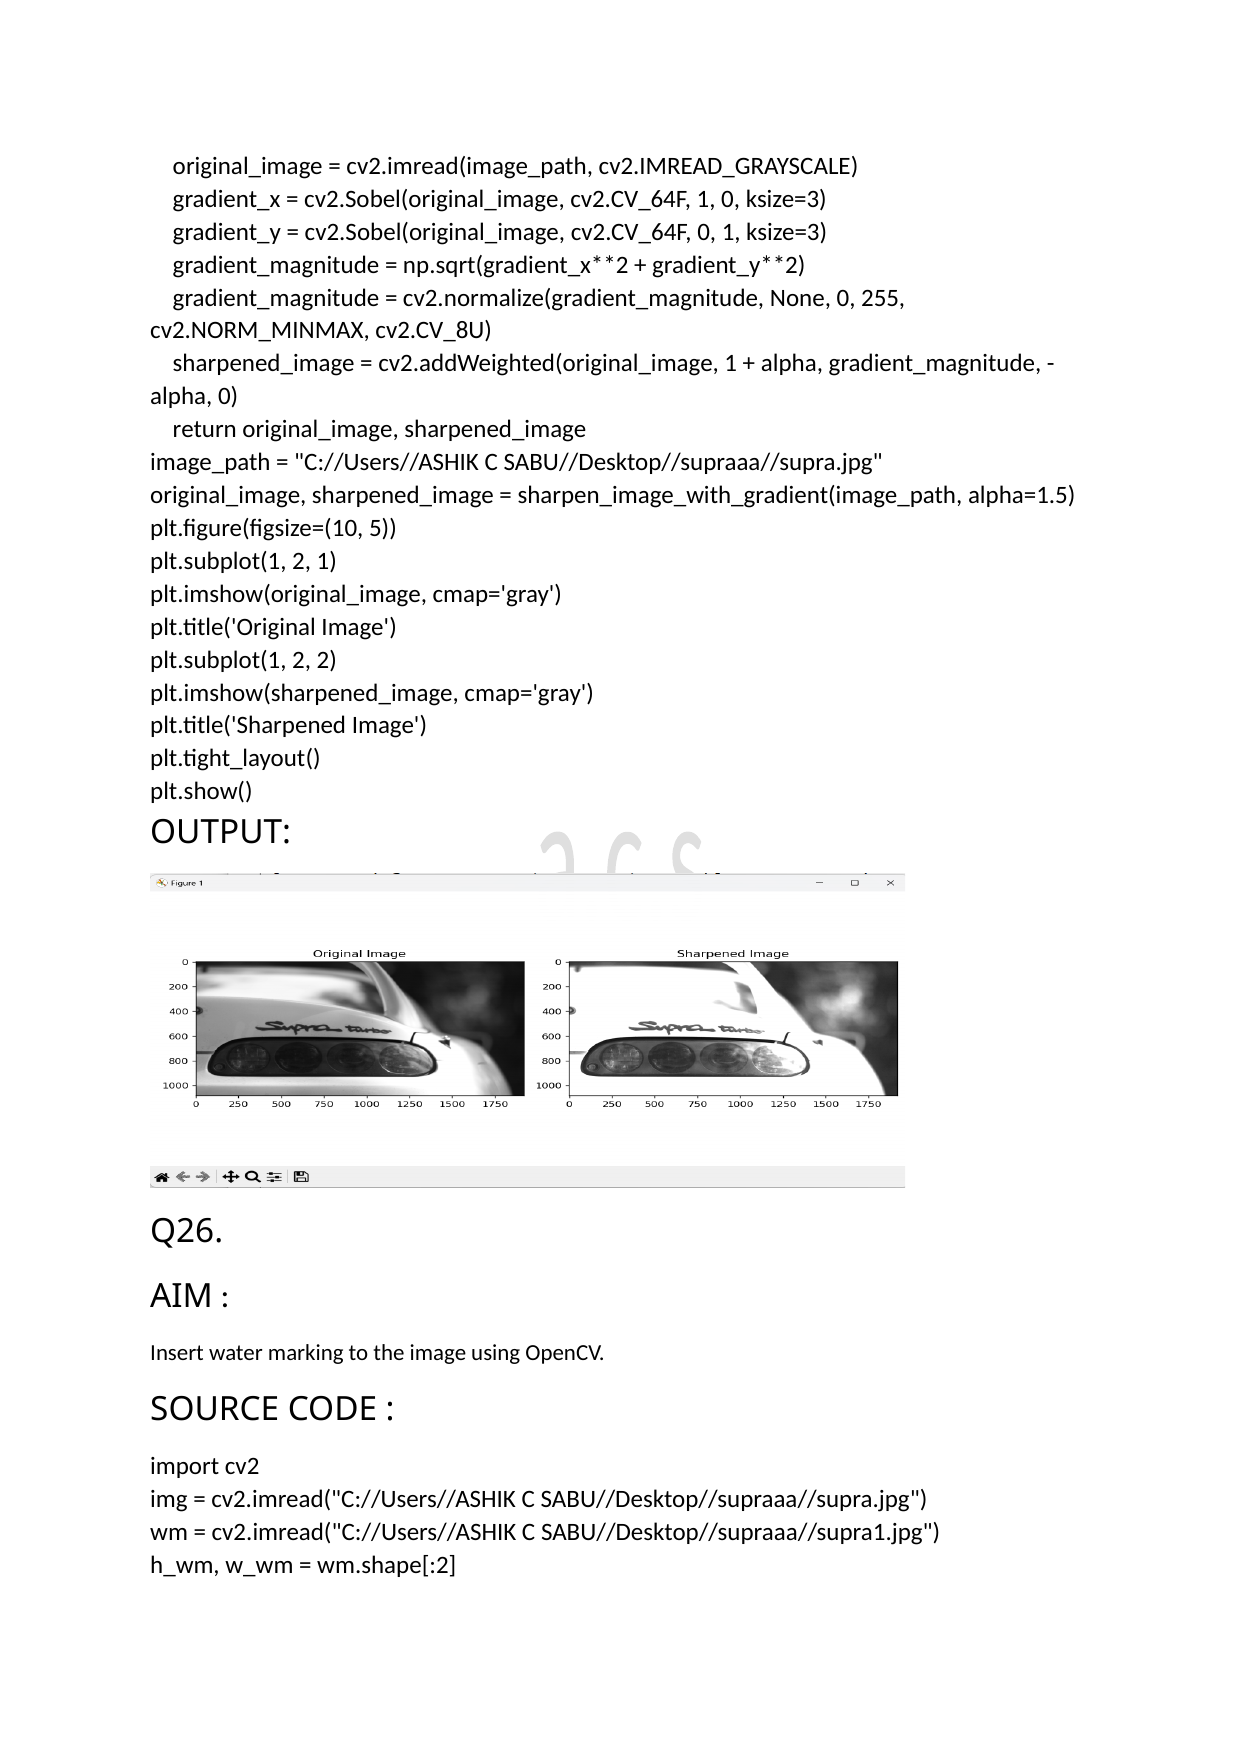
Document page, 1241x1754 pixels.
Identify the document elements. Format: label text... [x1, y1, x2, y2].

text Q26. [150, 1207, 1090, 1252]
text plt.show() [150, 775, 1090, 806]
text gradient_magnitude = cv2.normalize(gradient_magnitude, None, 0, 255, cv2.NORM_MINMAX, cv2.CV_8U) [150, 282, 1090, 345]
text gradient_y = cv2.Sobel(original_image, cv2.CV_64F, 0, 1, ksize=3) [150, 216, 1090, 246]
text import cv2 [150, 1450, 1090, 1481]
text OUTPUT: [150, 808, 1090, 854]
text plt.tight_layout() [150, 742, 1090, 773]
text plt.title('Original Image') [150, 611, 1090, 641]
text sharpened_image = cv2.addWeighted(original_image, 1 + alpha, gradient_magnitude, -alpha, 0) [150, 347, 1090, 411]
text plt.subplot(1, 2, 1) [150, 545, 1090, 576]
text SOURCE CODE : [150, 1385, 1090, 1430]
text h_wm, w_wm = wm.shape[:2] [150, 1549, 1090, 1579]
text original_image = cv2.imread(image_path, cv2.IMREAD_GRAYSCALE) [150, 150, 1090, 181]
text return original_image, sharpened_image [150, 413, 1090, 444]
text image_path = "C://Users//ASHIK C SABU//Desktop//supraaa//supra.jpg" [150, 446, 1090, 477]
text AIM : [150, 1272, 1090, 1318]
picture [150, 873, 905, 1188]
text original_image, sharpened_image = sharpen_image_with_gradient(image_path, alpha=1.5) [150, 479, 1090, 510]
text plt.title('Sharpened Image') [150, 709, 1090, 740]
text plt.imshow(sharpened_image, cmap='gray') [150, 677, 1090, 707]
text Insert water marking to the image using OpenCV. [150, 1338, 1090, 1366]
text plt.figure(figsize=(10, 5)) [150, 512, 1090, 543]
text plt.subplot(1, 2, 2) [150, 644, 1090, 674]
text gradient_magnitude = np.sqrt(gradient_x**2 + gradient_y**2) [150, 249, 1090, 279]
text gradient_x = cv2.Sobel(original_image, cv2.CV_64F, 1, 0, ksize=3) [150, 183, 1090, 213]
text img = cv2.imread("C://Users//ASHIK C SABU//Desktop//supraaa//supra.jpg") [150, 1483, 1090, 1514]
text wm = cv2.imread("C://Users//ASHIK C SABU//Desktop//supraaa//supra1.jpg") [150, 1516, 1090, 1547]
text plt.imshow(original_image, cmap='gray') [150, 578, 1090, 608]
